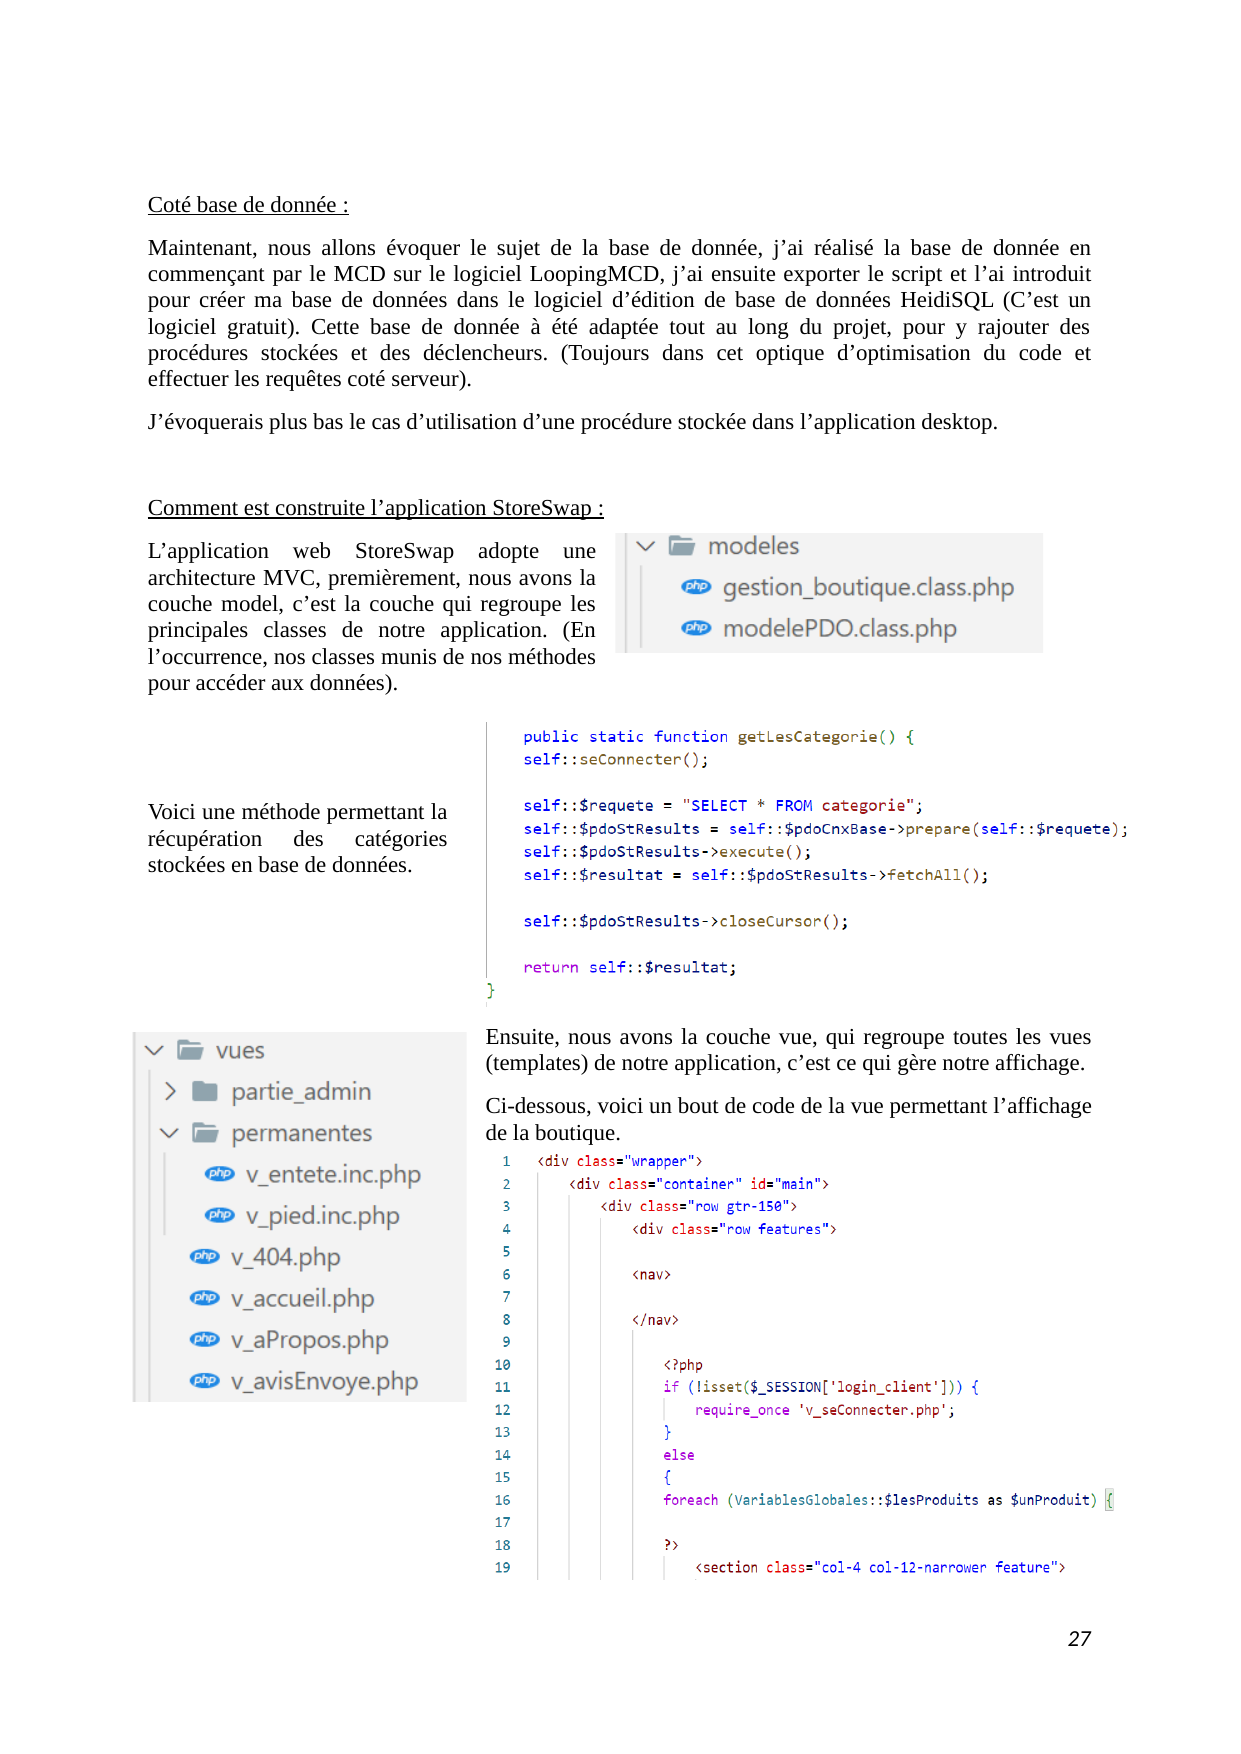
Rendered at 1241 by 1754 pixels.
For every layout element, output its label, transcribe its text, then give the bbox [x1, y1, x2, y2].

picture [482, 1150, 1120, 1580]
text J’évoquerais plus bas le cas d’utilisation d’une procédure stockée dans l’application desktop. [148, 408, 1093, 435]
text Comment est construite l’application StoreSwap : [148, 494, 1093, 521]
text Maintenant, nous allons évoquer le sujet de la base de donnée, j’ai réalisé la base de donnée en commençant par le MCD sur le logiciel LoopingMCD, j’ai ensuite exporter le script et l’ai introduit pour créer ma base de données dans le logiciel d’édition de base de données HeidiSQL (C’est un logiciel gratuit). Cette base de donnée à été adaptée tout au long du projet, pour y rajouter des procédures stockées et des déclencheurs. (Toujours dans cet optique d’optimisation du code et effectuer les requêtes coté serveur). [148, 234, 1093, 392]
text Voici une méthode permettant la récupération des catégories stockées en base de données. [148, 798, 466, 877]
picture [466, 722, 1138, 1007]
text Ensuite, nous avons la couche vue, qui regroupe toutes les vues (templates) de notre application, c’est ce qui gère notre affichage. [148, 1023, 1093, 1076]
picture [132, 1032, 467, 1402]
picture [615, 533, 1044, 653]
text Ci-dessous, voici un bout de code de la vue permettant l’affichage de la boutique. [467, 1092, 1093, 1145]
text Coté base de donnée : [148, 191, 1093, 217]
